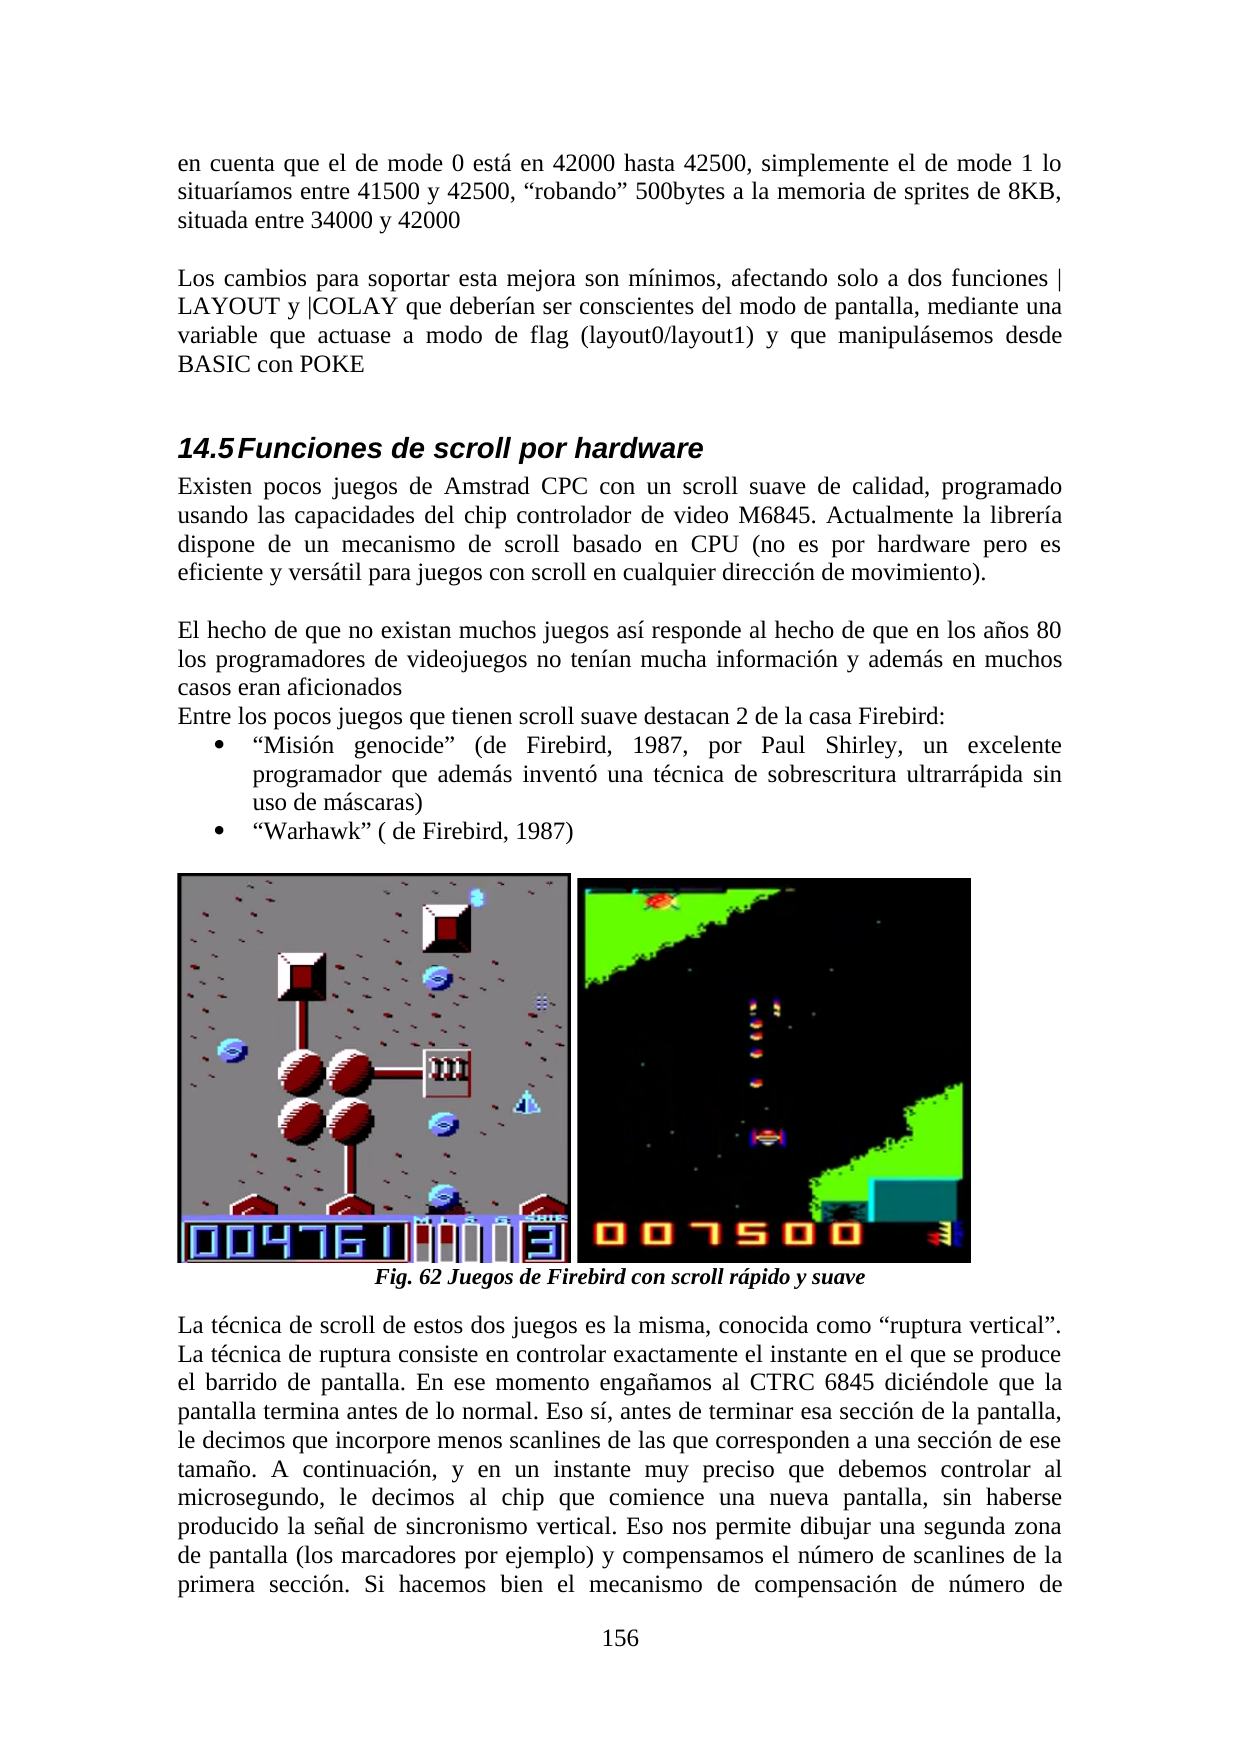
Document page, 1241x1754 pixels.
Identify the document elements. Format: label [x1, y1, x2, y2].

picture [577, 878, 971, 1263]
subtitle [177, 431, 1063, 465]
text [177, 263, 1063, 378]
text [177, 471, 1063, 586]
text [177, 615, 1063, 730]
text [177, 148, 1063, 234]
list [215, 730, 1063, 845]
picture [177, 873, 571, 1263]
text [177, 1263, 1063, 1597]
